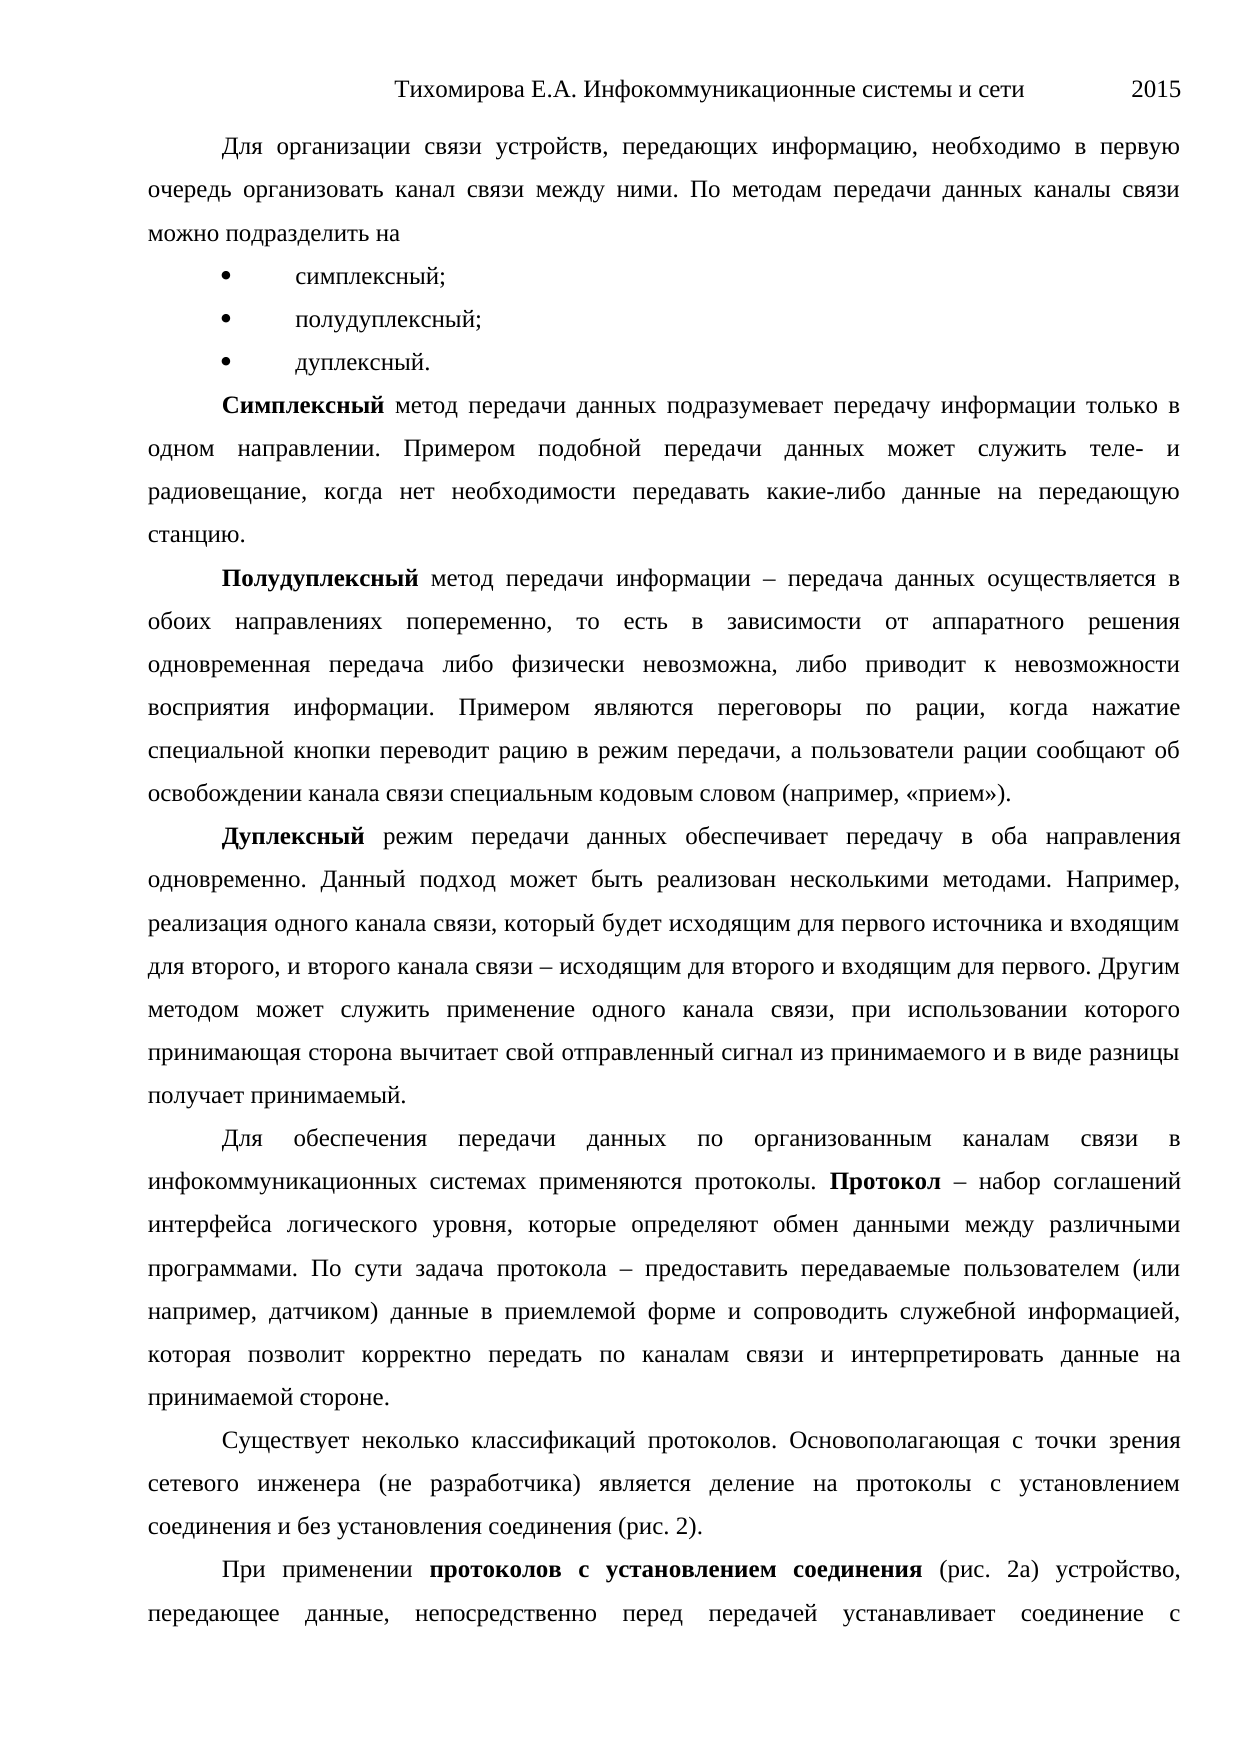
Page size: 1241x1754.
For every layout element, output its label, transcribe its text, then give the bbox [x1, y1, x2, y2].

text Полудуплексный метод передачи информации – передача данных осуществляется в обоих направлениях попеременно, то есть в зависимости от аппаратного решения одновременная передача либо физически невозможна, либо приводит к невозможности восприятия информации. Примером являются переговоры по рации, когда нажатие специальной кнопки переводит рацию в режим передачи, а пользователи рации сообщают об освобождении канала связи специальным кодовым словом (например, «прием»). [148, 563, 1181, 807]
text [148, 1554, 1181, 1626]
text Симплексный метод передачи данных подразумевает передачу информации только в одном направлении. Примером подобной передачи данных может служить теле- и радиовещание, когда нет необходимости передавать какие-либо данные на передающую станцию. [148, 390, 1181, 548]
list полудуплексный; [148, 304, 1181, 333]
text Дуплексный режим передачи данных обеспечивает передачу в оба направления одновременно. Данный подход может быть реализован несколькими методами. Например, реализация одного канала связи, который будет исходящим для первого источника и входящим для второго, и второго канала связи – исходящим для второго и входящим для первого. Другим методом может служить применение одного канала связи, при использовании которого принимающая сторона вычитает свой отправленный сигнал из принимаемого и в виде разницы получает принимаемый. [148, 821, 1181, 1109]
list симплексный; [148, 261, 1181, 289]
text Для обеспечения передачи данных по организованным каналам связи в инфокоммуникационных системах применяются протоколы. Протокол – набор соглашений интерфейса логического уровня, которые определяют обмен данными между различными программами. По сути задача протокола – предоставить передаваемые пользователем (или например, датчиком) данные в приемлемой форме и сопроводить служебной информацией, которая позволит корректно передать по каналам связи и интерпретировать данные на принимаемой стороне. [148, 1123, 1181, 1411]
list дуплексный. [148, 347, 1181, 376]
text Для организации связи устройств, передающих информацию, необходимо в первую очередь организовать канал связи между ними. По методам передачи данных каналы связи можно подразделить на [148, 131, 1181, 246]
text Существует неколько классификаций протоколов. Основополагающая с точки зрения сетевого инженера (не разработчика) является деление на протоколы с установлением соединения и без установления соединения (рис. 2). [148, 1425, 1181, 1540]
